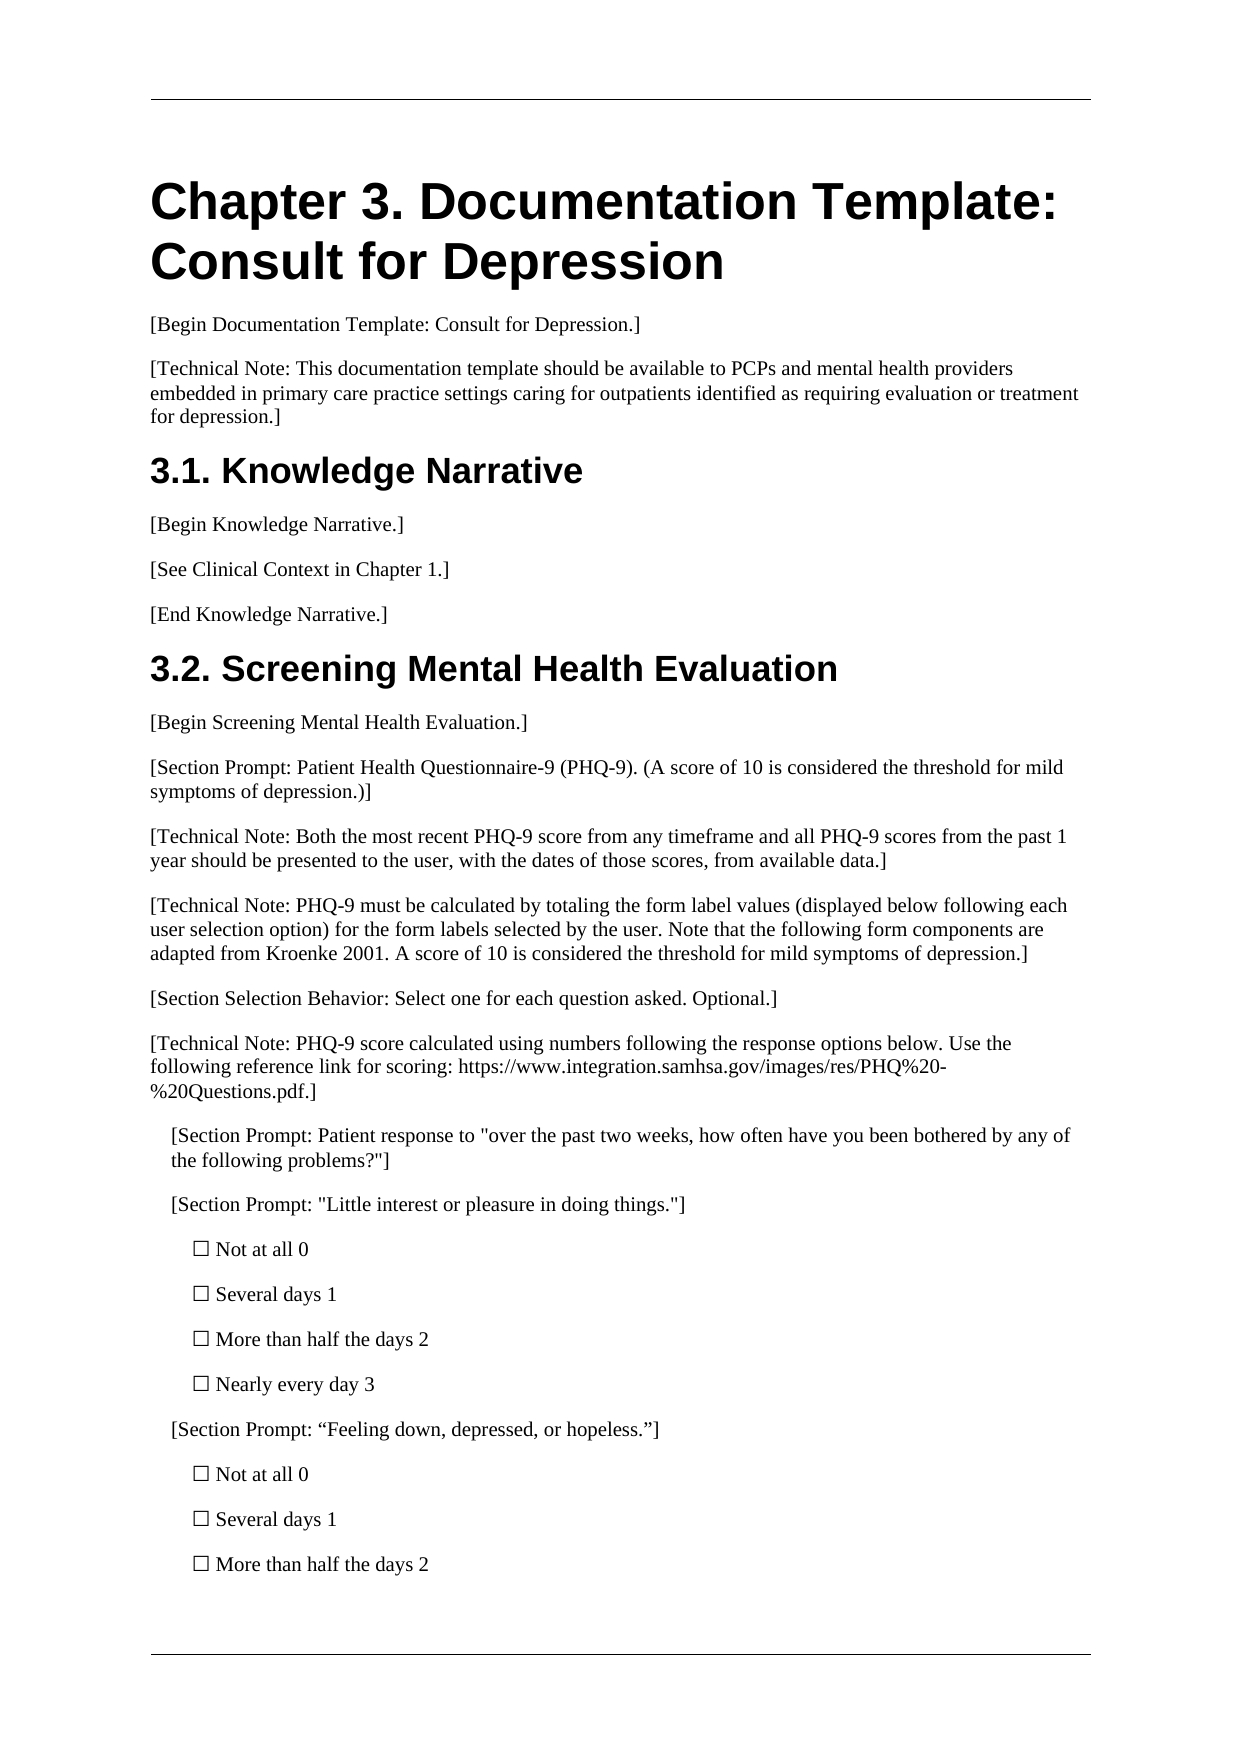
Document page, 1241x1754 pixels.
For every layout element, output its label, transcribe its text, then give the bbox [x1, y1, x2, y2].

text ☐ Nearly every day 3 [192, 1372, 1090, 1396]
text [Technical Note: Both the most recent PHQ-9 score from any timeframe and all PHQ-9 scores from the past 1 year should be presented to the user, with the dates of those scores, from available data.] [150, 823, 1090, 872]
text [Begin Screening Mental Health Evaluation.] [150, 710, 1090, 734]
text [Technical Note: PHQ-9 must be calculated by totaling the form label values (displayed below following each user selection option) for the form labels selected by the user. Note that the following form components are adapted from Kroenke 2001. A score of 10 is considered the threshold for mild symptoms of depression.] [150, 892, 1090, 965]
text [Begin Documentation Template: Consult for Depression.] [150, 311, 1090, 336]
text [Begin Knowledge Narrative.] [150, 512, 1090, 536]
text [Section Selection Behavior: Select one for each question asked. Optional.] [150, 986, 1090, 1009]
text 3.1. Knowledge Narrative [150, 449, 1090, 491]
text ☐ Several days 1 [192, 1282, 1090, 1306]
text [Technical Note: This documentation template should be available to PCPs and mental health providers embedded in primary care practice settings caring for outpatients identified as requiring evaluation or treatment for depression.] [150, 356, 1090, 428]
text ☐ Not at all 0 [192, 1237, 1090, 1261]
text [Section Prompt: Patient Health Questionnaire-9 (PHQ-9). (A score of 10 is considered the threshold for mild symptoms of depression.)] [150, 754, 1090, 803]
text [Technical Note: PHQ-9 score calculated using numbers following the response options below. Use the following reference link for scoring: https://www.integration.samhsa.gov/images/res/PHQ%20-%20Questions.pdf.] [150, 1030, 1090, 1103]
text 3.2. Screening Mental Health Evaluation [150, 647, 1090, 689]
text [Section Prompt: “Feeling down, depressed, or hopeless.”] [171, 1417, 1090, 1441]
text [Section Prompt: "Little interest or pleasure in doing things."] [171, 1192, 1090, 1216]
text ☐ More than half the days 2 [192, 1327, 1090, 1351]
text [Section Prompt: Patient response to "over the past two weeks, how often have you been bothered by any of the following problems?"] [171, 1123, 1090, 1172]
text ☐ Not at all 0 [192, 1462, 1090, 1486]
text [See Clinical Context in Chapter 1.] [150, 557, 1090, 581]
text Chapter 3. Documentation Template: Consult for Depression [150, 171, 1090, 291]
text [End Knowledge Narrative.] [150, 602, 1090, 626]
text ☐ More than half the days 2 [192, 1552, 1090, 1576]
text ☐ Several days 1 [192, 1507, 1090, 1531]
